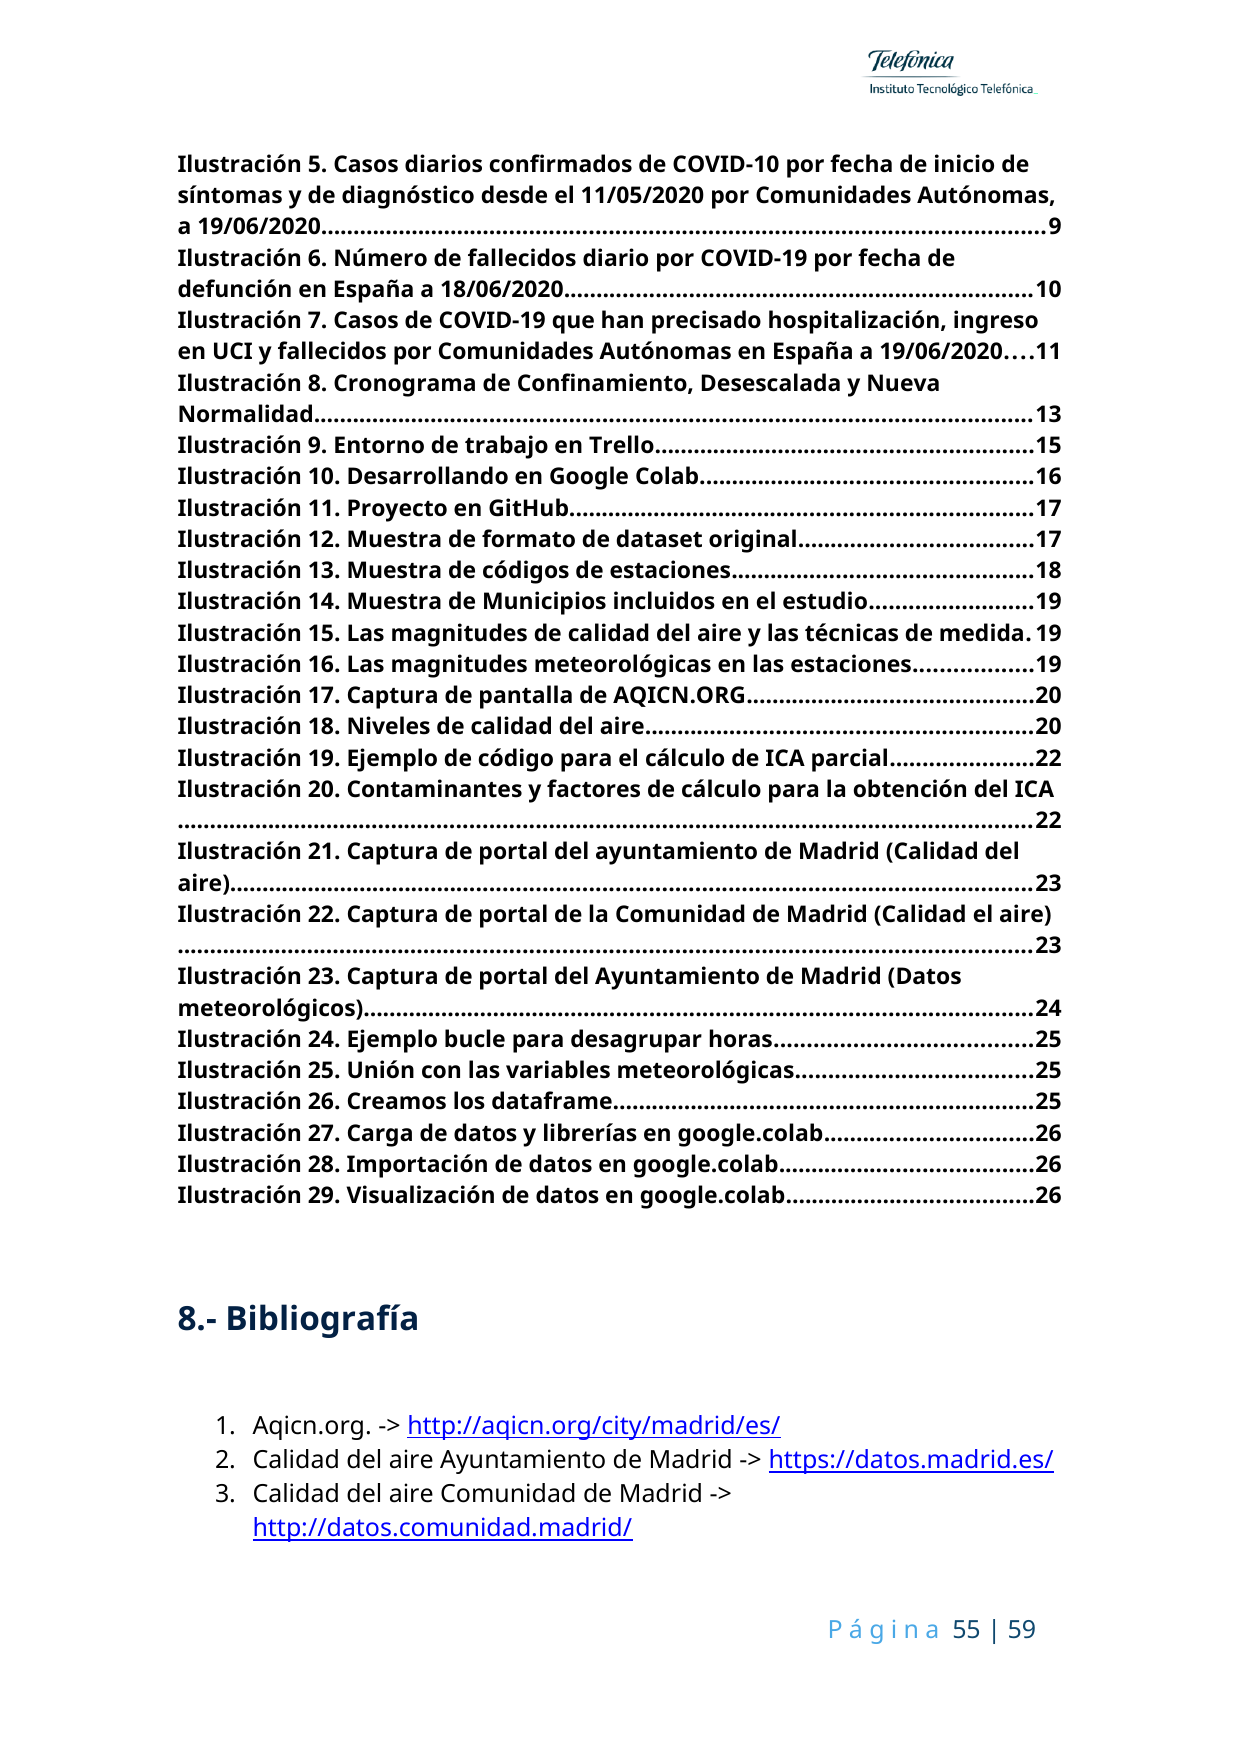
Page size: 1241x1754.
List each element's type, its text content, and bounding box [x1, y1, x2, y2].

text Ilustración 26. Creamos los dataframe. 25 [177, 1085, 1063, 1116]
text Ilustración 5. Casos diarios confirmados de COVID-10 por fecha de inicio de síntomas y de diagnóstico desde el 11/05/2020 por Comunidades Autónomas, a 19/06/2020 9 [177, 148, 1063, 241]
text Ilustración 9. Entorno de trabajo en Trello 15 [177, 429, 1063, 460]
text Ilustración 14. Muestra de Municipios incluidos en el estudio 19 [177, 585, 1063, 616]
list Calidad del aire Comunidad de Madrid -> http://datos.comunidad.madrid/ [215, 1476, 1063, 1544]
text Ilustración 28. Importación de datos en google.colab 26 [177, 1148, 1063, 1179]
text Ilustración 21. Captura de portal del ayuntamiento de Madrid (Calidad del aire) 23 [177, 835, 1063, 898]
list Calidad del aire Ayuntamiento de Madrid -> https://datos.madrid.es/ [215, 1442, 1063, 1476]
text Ilustración 15. Las magnitudes de calidad del aire y las técnicas de medida 19 [177, 616, 1063, 648]
text Ilustración 13. Muestra de códigos de estaciones 18 [177, 554, 1063, 585]
text Ilustración 23. Captura de portal del Ayuntamiento de Madrid (Datos meteorológicos) 24 [177, 960, 1063, 1023]
text Ilustración 11. Proyecto en GitHub. 17 [177, 491, 1063, 523]
text Ilustración 17. Captura de pantalla de AQICN.ORG 20 [177, 679, 1063, 710]
text Ilustración 16. Las magnitudes meteorológicas en las estaciones 19 [177, 648, 1063, 679]
text Ilustración 27. Carga de datos y librerías en google.colab 26 [177, 1116, 1063, 1148]
list Aqicn.org. -> http://aqicn.org/city/madrid/es/ [215, 1408, 1063, 1442]
text Ilustración 20. Contaminantes y factores de cálculo para la obtención del ICA 22 [177, 773, 1063, 835]
text Ilustración 12. Muestra de formato de dataset original 17 [177, 523, 1063, 554]
text Ilustración 8. Cronograma de Confinamiento, Desescalada y Nueva Normalidad 13 [177, 366, 1063, 429]
text Ilustración 10. Desarrollando en Google Colab. 16 [177, 460, 1063, 491]
text Ilustración 7. Casos de COVID-19 que han precisado hospitalización, ingreso en UCI y fallecidos por Comunidades Autónomas en España a 19/06/2020 11 [177, 304, 1063, 366]
text Ilustración 25. Unión con las variables meteorológicas 25 [177, 1054, 1063, 1085]
picture [822, 29, 1064, 109]
text Ilustración 18. Niveles de calidad del aire 20 [177, 710, 1063, 741]
text Ilustración 29. Visualización de datos en google.colab 26 [177, 1179, 1063, 1210]
text Ilustración 24. Ejemplo bucle para desagrupar horas 25 [177, 1023, 1063, 1054]
text Ilustración 6. Número de fallecidos diario por COVID-19 por fecha de defunción en España a 18/06/2020 10 [177, 241, 1063, 304]
text Ilustración 22. Captura de portal de la Comunidad de Madrid (Calidad el aire) 23 [177, 898, 1063, 960]
subtitle 8.- Bibliografía [177, 1294, 1063, 1340]
text Ilustración 19. Ejemplo de código para el cálculo de ICA parcial 22 [177, 741, 1063, 773]
